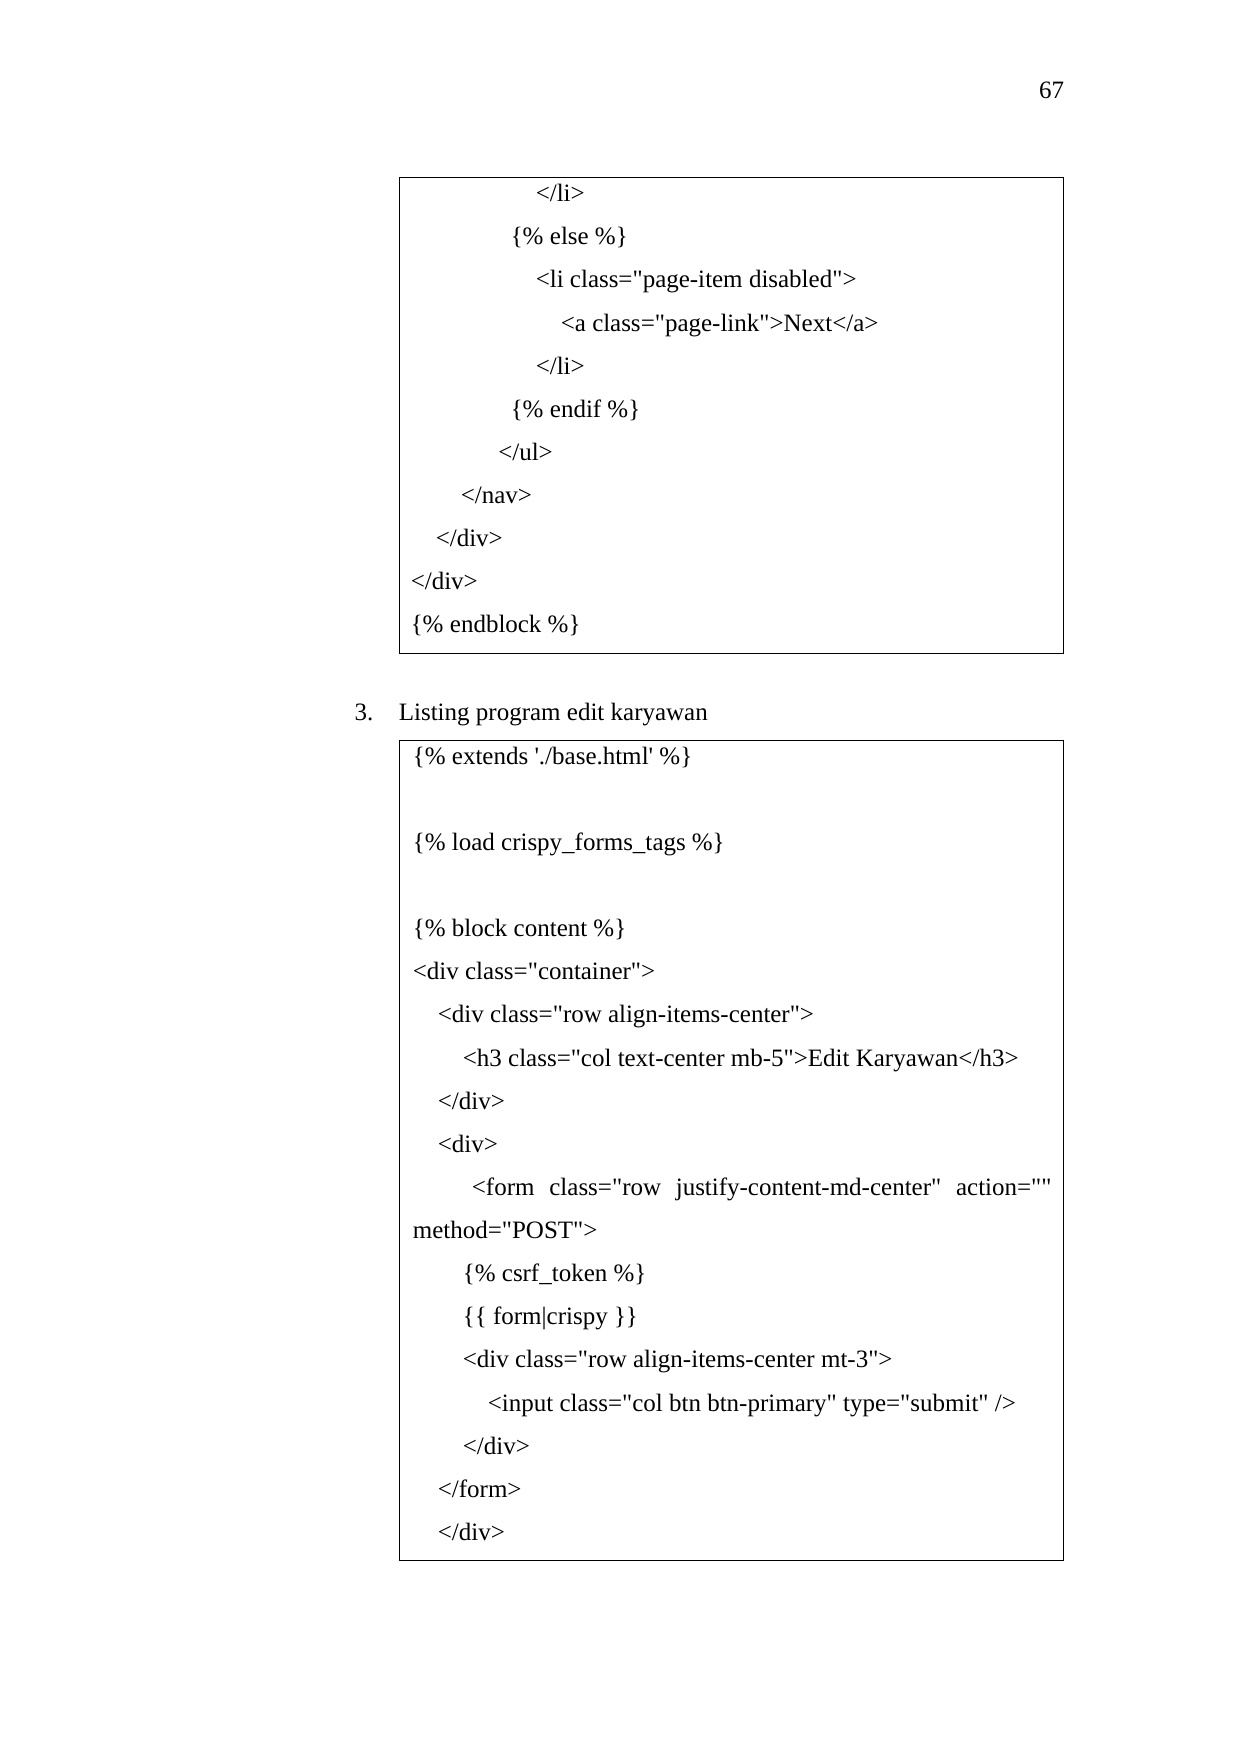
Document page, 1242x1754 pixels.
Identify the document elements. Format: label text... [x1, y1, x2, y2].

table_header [400, 178, 1063, 652]
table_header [400, 741, 1063, 1560]
list Listing program edit karyawan [354, 697, 1064, 725]
